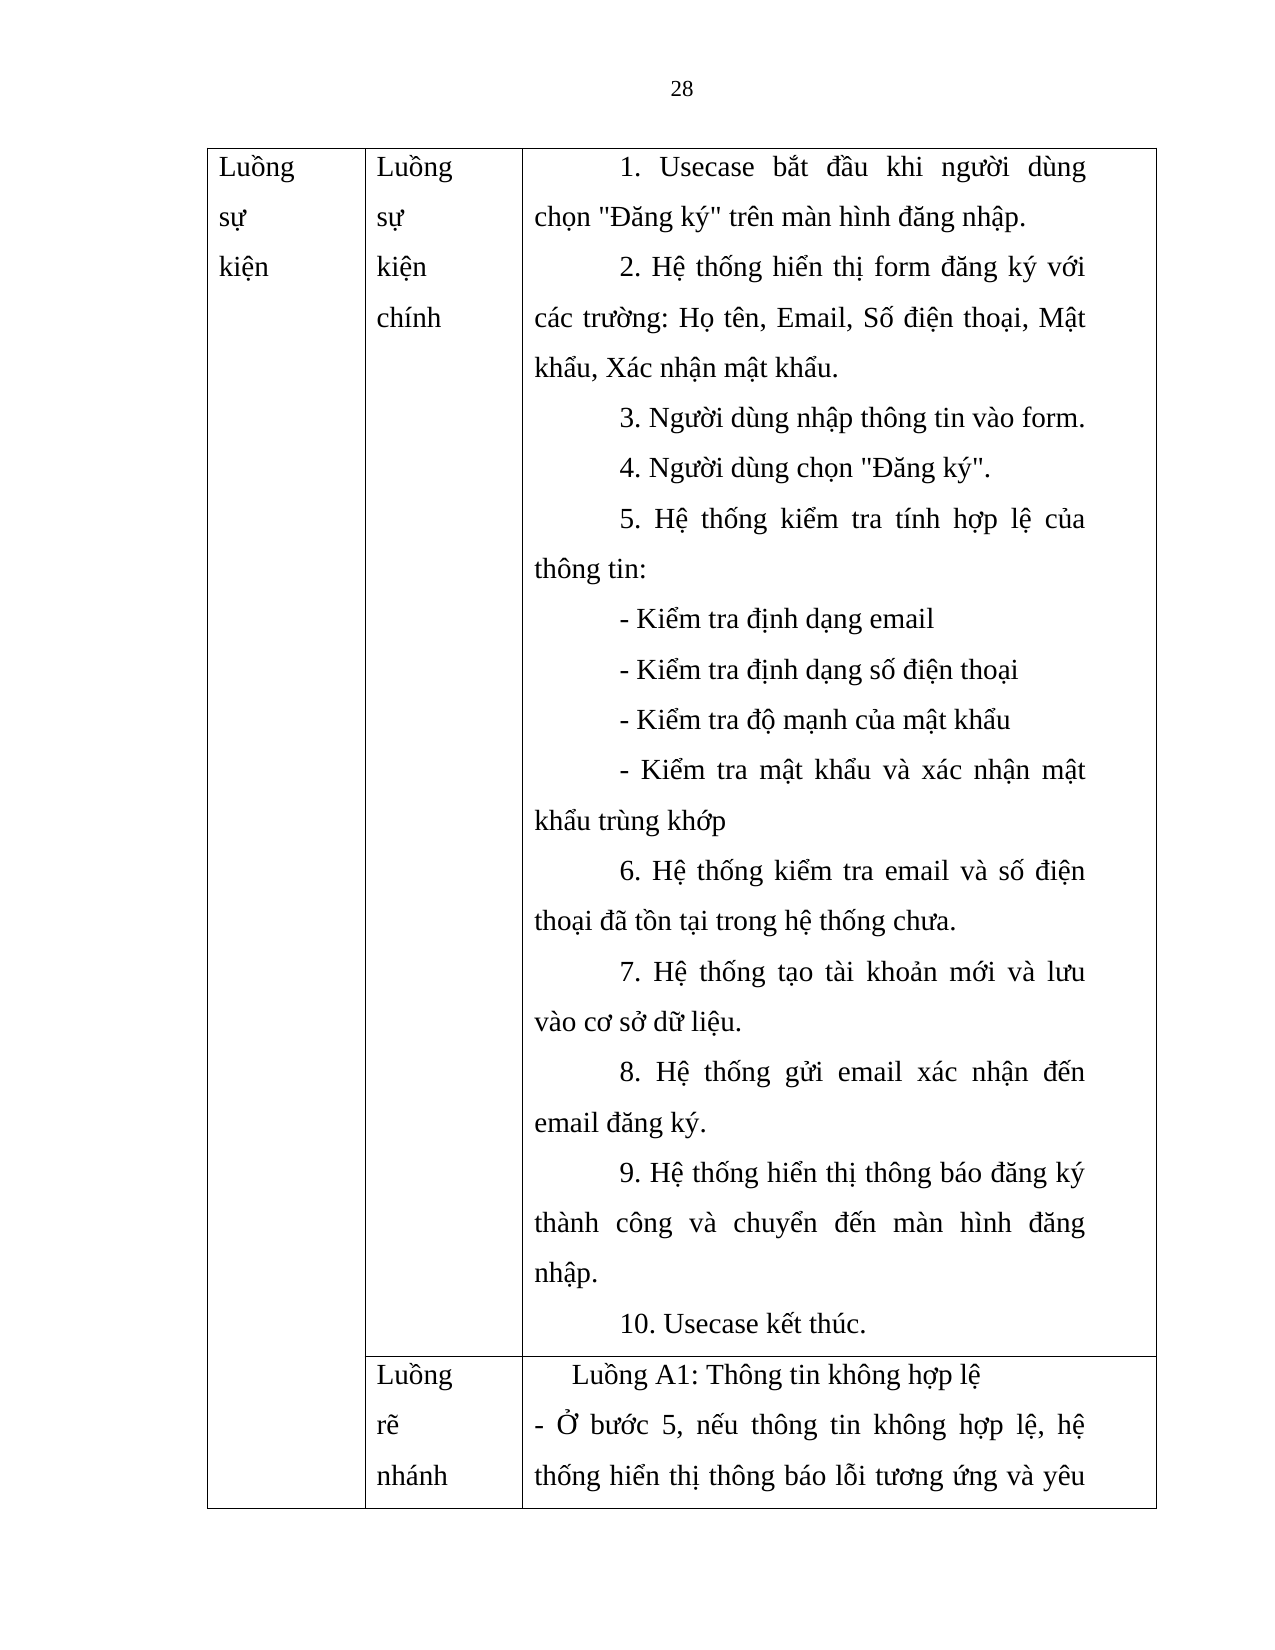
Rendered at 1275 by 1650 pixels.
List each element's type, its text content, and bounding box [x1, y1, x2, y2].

table_cell 1. Usecase bắt đầu khi người dùng chọn "Đăng ký" trên màn hình đăng nhập. 2. Hệ thống hiển thị form đăng ký với các trường: Họ tên, Email, Số điện thoại, Mật khẩu, Xác nhận mật khẩu. 3. Người dùng nhập thông tin vào form. 4. Người dùng chọn "Đăng ký". 5. Hệ thống kiểm tra tính hợp lệ của thông tin: - Kiểm tra định dạng email - Kiểm tra định dạng số điện thoại - Kiểm tra độ mạnh của mật khẩu - Kiểm tra mật khẩu và xác nhận mật khẩu trùng khớp 6. Hệ thống kiểm tra email và số điện thoại đã tồn tại trong hệ thống chưa. 7. Hệ thống tạo tài khoản mới và lưu vào cơ sở dữ liệu. 8. Hệ thống gửi email xác nhận đến email đăng ký. 9. Hệ thống hiển thị thông báo đăng ký thành công và chuyển đến màn hình đăng nhập. 10. Usecase kết thúc. [523, 149, 1156, 1356]
table_cell Luồng rẽ nhánh [366, 1357, 522, 1508]
table_cell Luồng sự kiện chính [366, 149, 522, 1356]
table_cell Luồng sự kiện [208, 149, 365, 1508]
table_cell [523, 1357, 1156, 1508]
